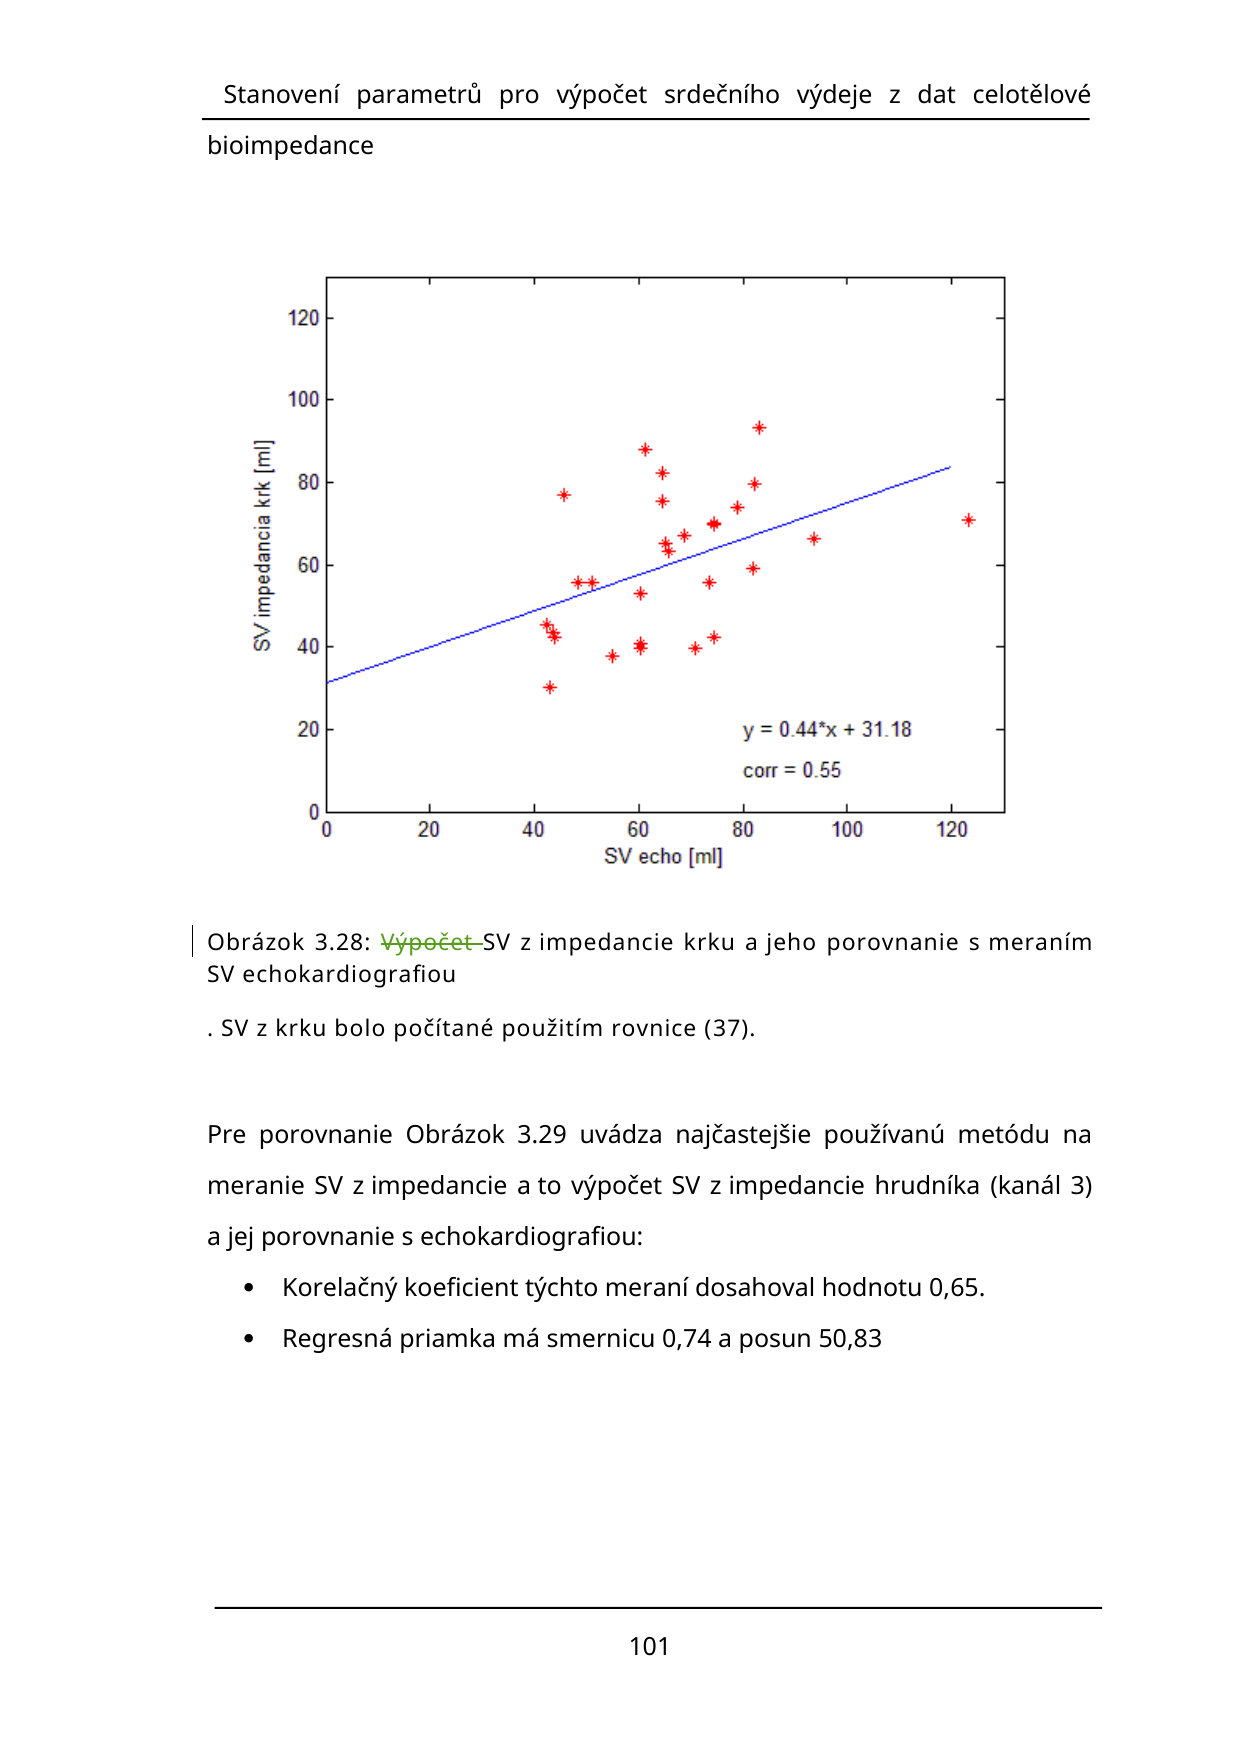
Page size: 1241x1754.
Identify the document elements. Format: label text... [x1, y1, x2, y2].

picture [212, 227, 1087, 884]
list Regresná priamka má smernicu 0,74 a posun 50,83 [244, 1321, 1092, 1355]
text . SV z krku bolo počítané použitím rovnice (37). [207, 1012, 1092, 1043]
list Korelačný koeficient týchto meraní dosahoval hodnotu 0,65. [244, 1270, 1092, 1304]
